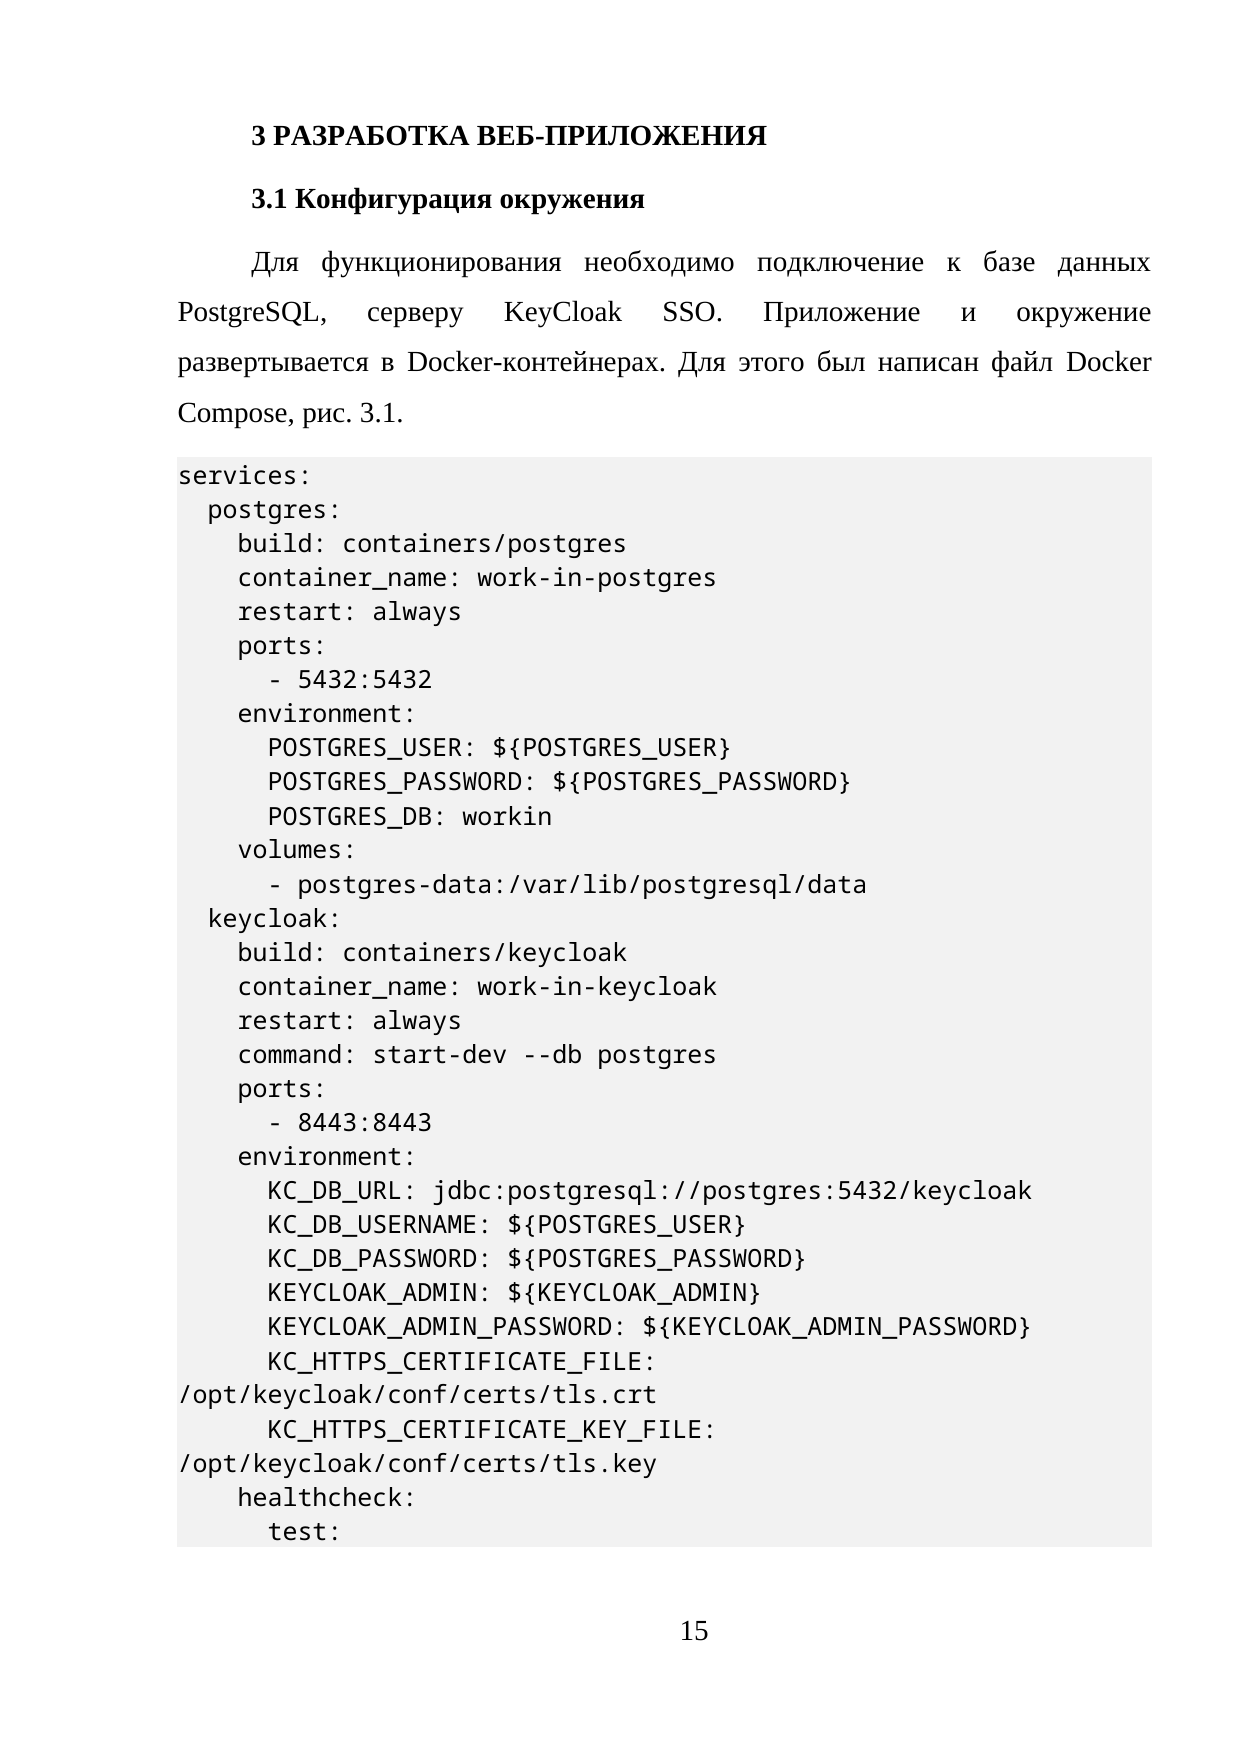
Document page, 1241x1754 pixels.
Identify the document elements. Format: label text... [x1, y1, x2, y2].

text environment: [177, 1139, 1152, 1173]
text postgres: [177, 492, 1152, 526]
text KEYCLOAK_ADMIN: ${KEYCLOAK_ADMIN} [177, 1275, 1152, 1309]
text KC_DB_USERNAME: ${POSTGRES_USER} [177, 1207, 1152, 1241]
text KC_HTTPS_CERTIFICATE_FILE: /opt/keycloak/conf/certs/tls.crt [177, 1343, 1152, 1411]
text command: start-dev --db postgres [177, 1037, 1152, 1071]
text POSTGRES_USER: ${POSTGRES_USER} [177, 730, 1152, 764]
text test: [177, 1513, 1152, 1547]
text services: [177, 457, 1152, 492]
text container_name: work-in-postgres [177, 560, 1152, 594]
text build: containers/keycloak [177, 934, 1152, 968]
text healthcheck: [177, 1479, 1152, 1513]
text Для функционирования необходимо подключение к базе данных PostgreSQL, серверу KeyCloak SSO. Приложение и окружение развертывается в Docker-контейнерах. Для этого был написан файл Docker Compose, рис. 3.1. [177, 244, 1152, 428]
text container_name: work-in-keycloak [177, 968, 1152, 1002]
text - postgres-data:/var/lib/postgresql/data [177, 866, 1152, 900]
text build: containers/postgres [177, 526, 1152, 560]
text - 8443:8443 [177, 1105, 1152, 1139]
text ports: [177, 1071, 1152, 1105]
text environment: [177, 696, 1152, 730]
text ports: [177, 628, 1152, 662]
text 3 Разработка ВЕб-приложения [177, 118, 1152, 152]
text KEYCLOAK_ADMIN_PASSWORD: ${KEYCLOAK_ADMIN_PASSWORD} [177, 1309, 1152, 1343]
text restart: always [177, 1002, 1152, 1037]
text POSTGRES_PASSWORD: ${POSTGRES_PASSWORD} [177, 764, 1152, 798]
text POSTGRES_DB: workin [177, 798, 1152, 832]
subtitle 3.1 Конфигурация окружения [177, 181, 1152, 214]
text restart: always [177, 594, 1152, 628]
text keycloak: [177, 900, 1152, 934]
text KC_DB_URL: jdbc:postgresql://postgres:5432/keycloak [177, 1173, 1152, 1207]
text KC_HTTPS_CERTIFICATE_KEY_FILE: /opt/keycloak/conf/certs/tls.key [177, 1411, 1152, 1479]
text volumes: [177, 832, 1152, 866]
text - 5432:5432 [177, 662, 1152, 696]
text KC_DB_PASSWORD: ${POSTGRES_PASSWORD} [177, 1241, 1152, 1275]
